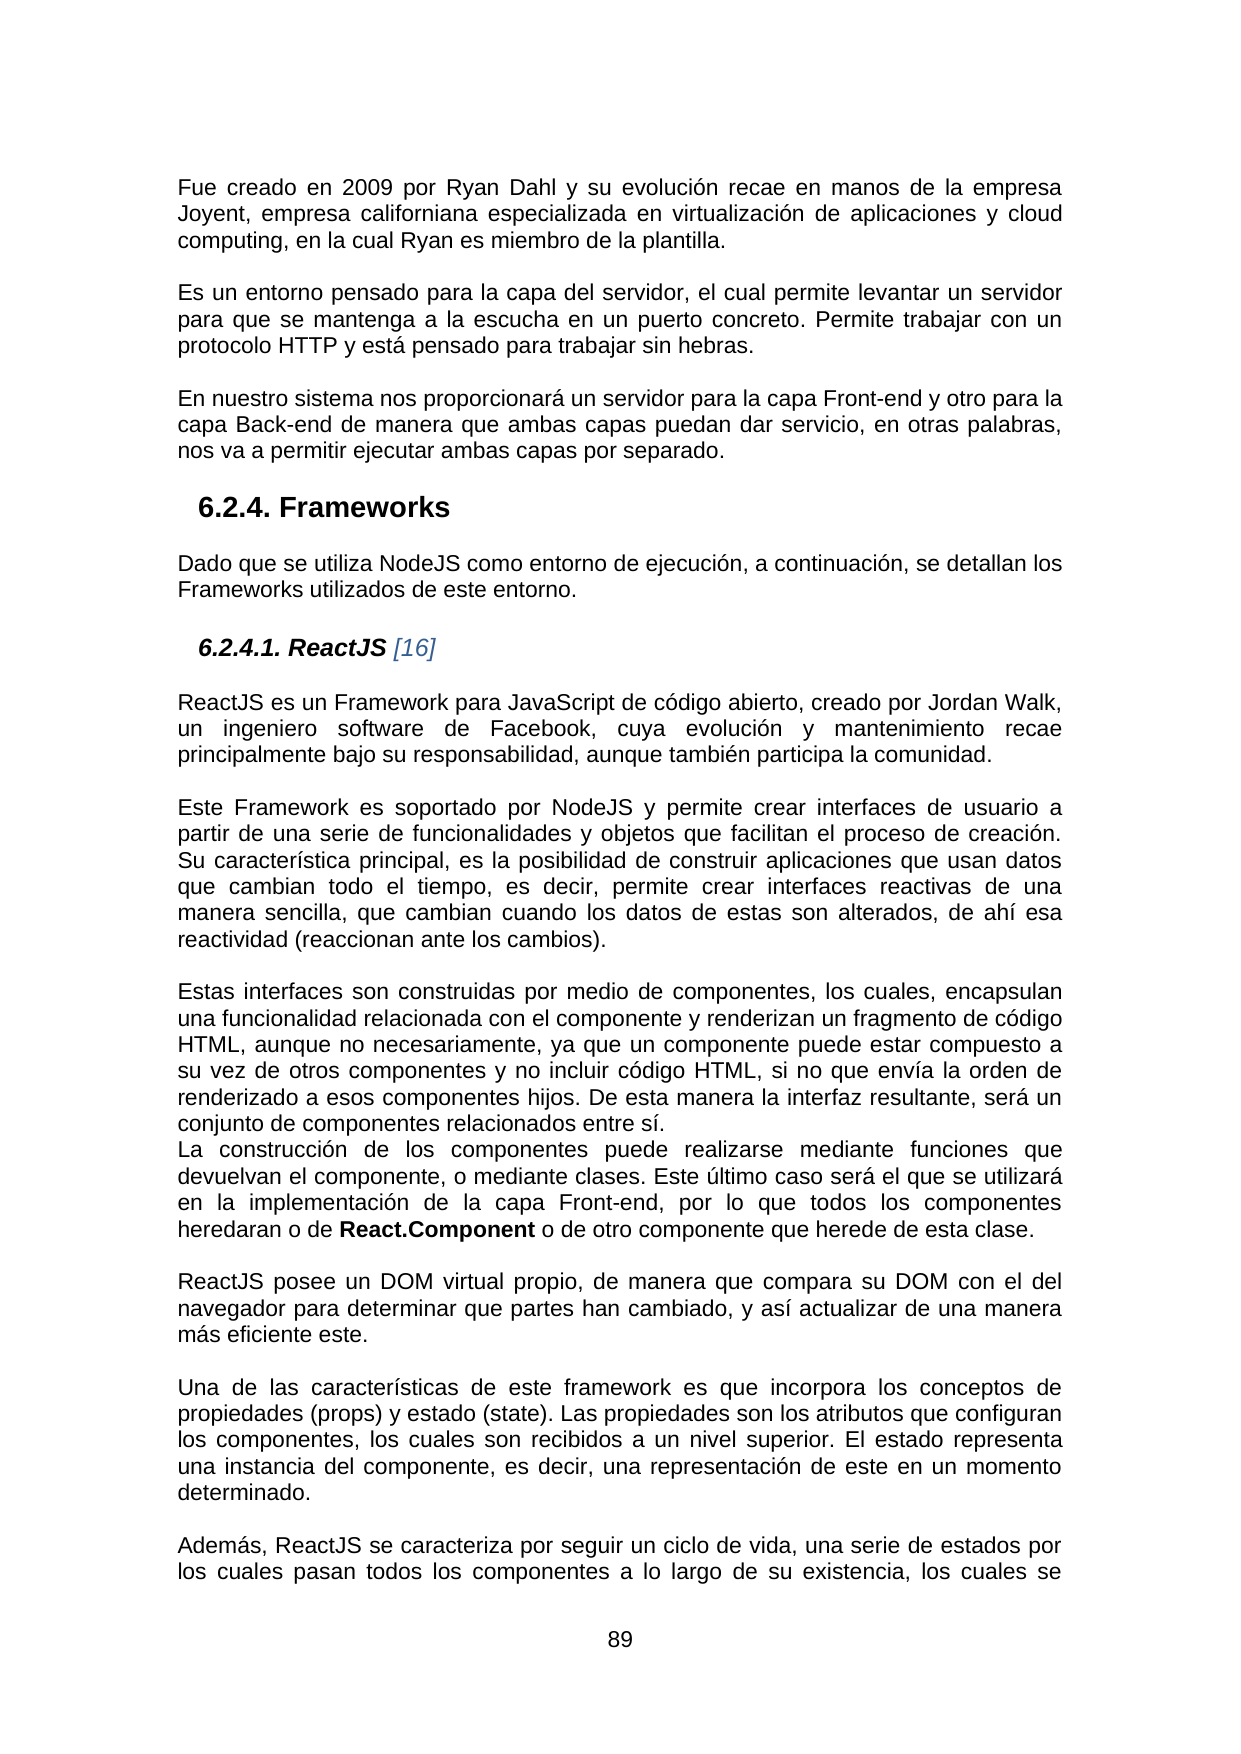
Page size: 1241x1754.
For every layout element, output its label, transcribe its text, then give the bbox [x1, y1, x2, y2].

text Fue creado en 2009 por Ryan Dahl y su evolución recae en manos de la empresa Joyent, empresa californiana especializada en virtualización de aplicaciones y cloud computing, en la cual Ryan es miembro de la plantilla. [177, 174, 1063, 253]
text ReactJS posee un DOM virtual propio, de manera que compara su DOM con el del navegador para determinar que partes han cambiado, y así actualizar de una manera más eficiente este. [177, 1268, 1063, 1347]
text Es un entorno pensado para la capa del servidor, el cual permite levantar un servidor para que se mantenga a la escucha en un puerto concreto. Permite trabajar con un protocolo HTTP y está pensado para trabajar sin hebras. [177, 279, 1063, 358]
text Estas interfaces son construidas por medio de componentes, los cuales, encapsulan una funcionalidad relacionada con el componente y renderizan un fragmento de código HTML, aunque no necesariamente, ya que un componente puede estar compuesto a su vez de otros componentes y no incluir código HTML, si no que envía la orden de renderizado a esos componentes hijos. De esta manera la interfaz resultante, será un conjunto de componentes relacionados entre sí. [177, 978, 1063, 1136]
text Este Framework es soportado por NodeJS y permite crear interfaces de usuario a partir de una serie de funcionalidades y objetos que facilitan el proceso de creación. Su característica principal, es la posibilidad de construir aplicaciones que usan datos que cambian todo el tiempo, es decir, permite crear interfaces reactivas de una manera sencilla, que cambian cuando los datos de estas son alterados, de ahí esa reactividad (reaccionan ante los cambios). [177, 794, 1063, 952]
text Dado que se utiliza NodeJS como entorno de ejecución, a continuación, se detallan los Frameworks utilizados de este entorno. [177, 550, 1063, 603]
text En nuestro sistema nos proporcionará un servidor para la capa Front-end y otro para la capa Back-end de manera que ambas capas puedan dar servicio, en otras palabras, nos va a permitir ejecutar ambas capas por separado. [177, 385, 1063, 464]
text Una de las características de este framework es que incorpora los conceptos de propiedades (props) y estado (state). Las propiedades son los atributos que configuran los componentes, los cuales son recibidos a un nivel superior. El estado representa una instancia del componente, es decir, una representación de este en un momento determinado. [177, 1374, 1063, 1505]
subtitle 6.2.4. Frameworks [198, 490, 1063, 524]
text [177, 1532, 1063, 1584]
text ReactJS es un Framework para JavaScript de código abierto, creado por Jordan Walk, un ingeniero software de Facebook, cuya evolución y mantenimiento recae principalmente bajo su responsabilidad, aunque también participa la comunidad. [177, 688, 1063, 767]
subtitle 6.2.4.1. ReactJS [177, 633, 1063, 662]
text La construcción de los componentes puede realizarse mediante funciones que devuelvan el componente, o mediante clases. Este último caso será el que se utilizará en la implementación de la capa Front-end, por lo que todos los componentes heredaran o de React.Component o de otro componente que herede de esta clase. [177, 1136, 1063, 1242]
